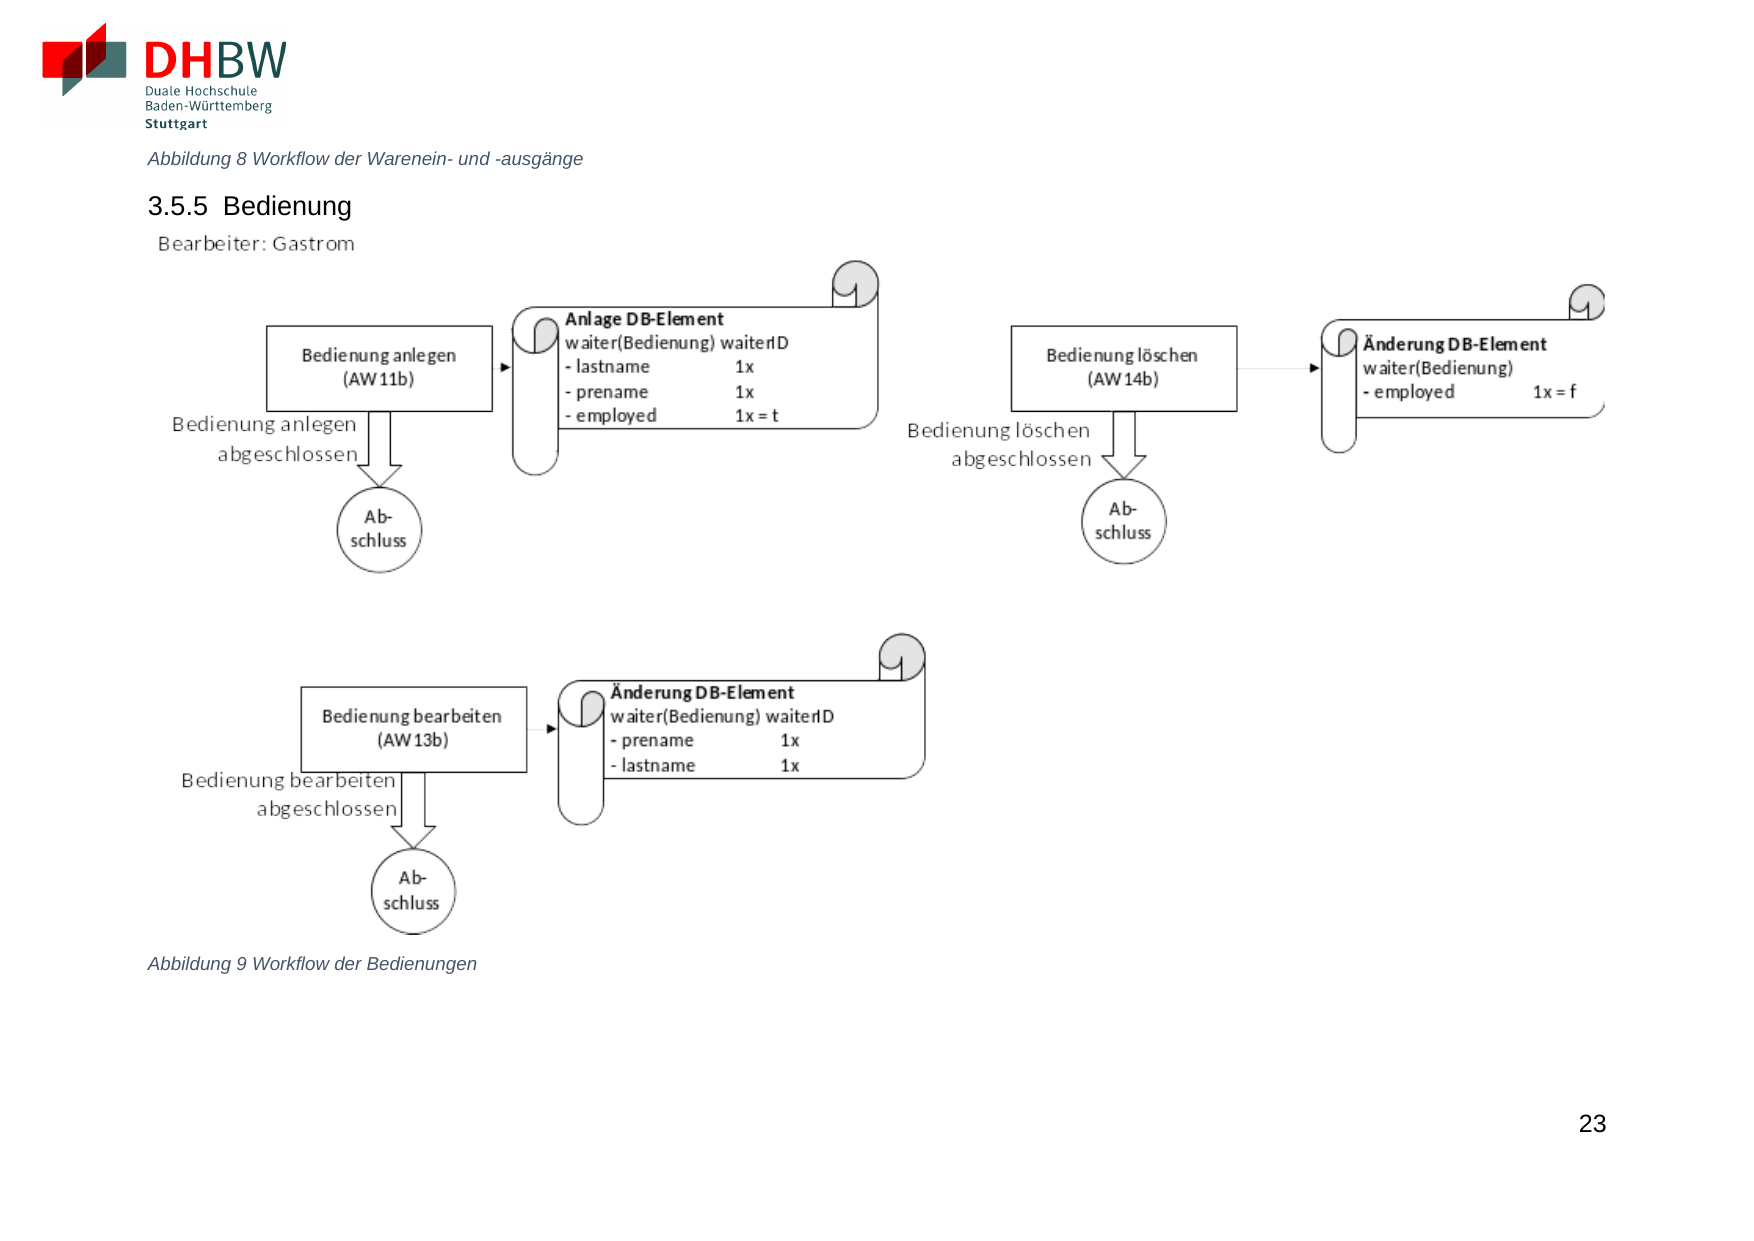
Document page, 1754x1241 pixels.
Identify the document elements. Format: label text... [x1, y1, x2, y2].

subtitle Bedienung [148, 190, 1606, 221]
text Abbildung 8 Workflow der Warenein- und -ausgänge [148, 148, 1606, 169]
picture [39, 20, 286, 130]
text Abbildung 9 Workflow der Bedienungen [148, 953, 1606, 974]
